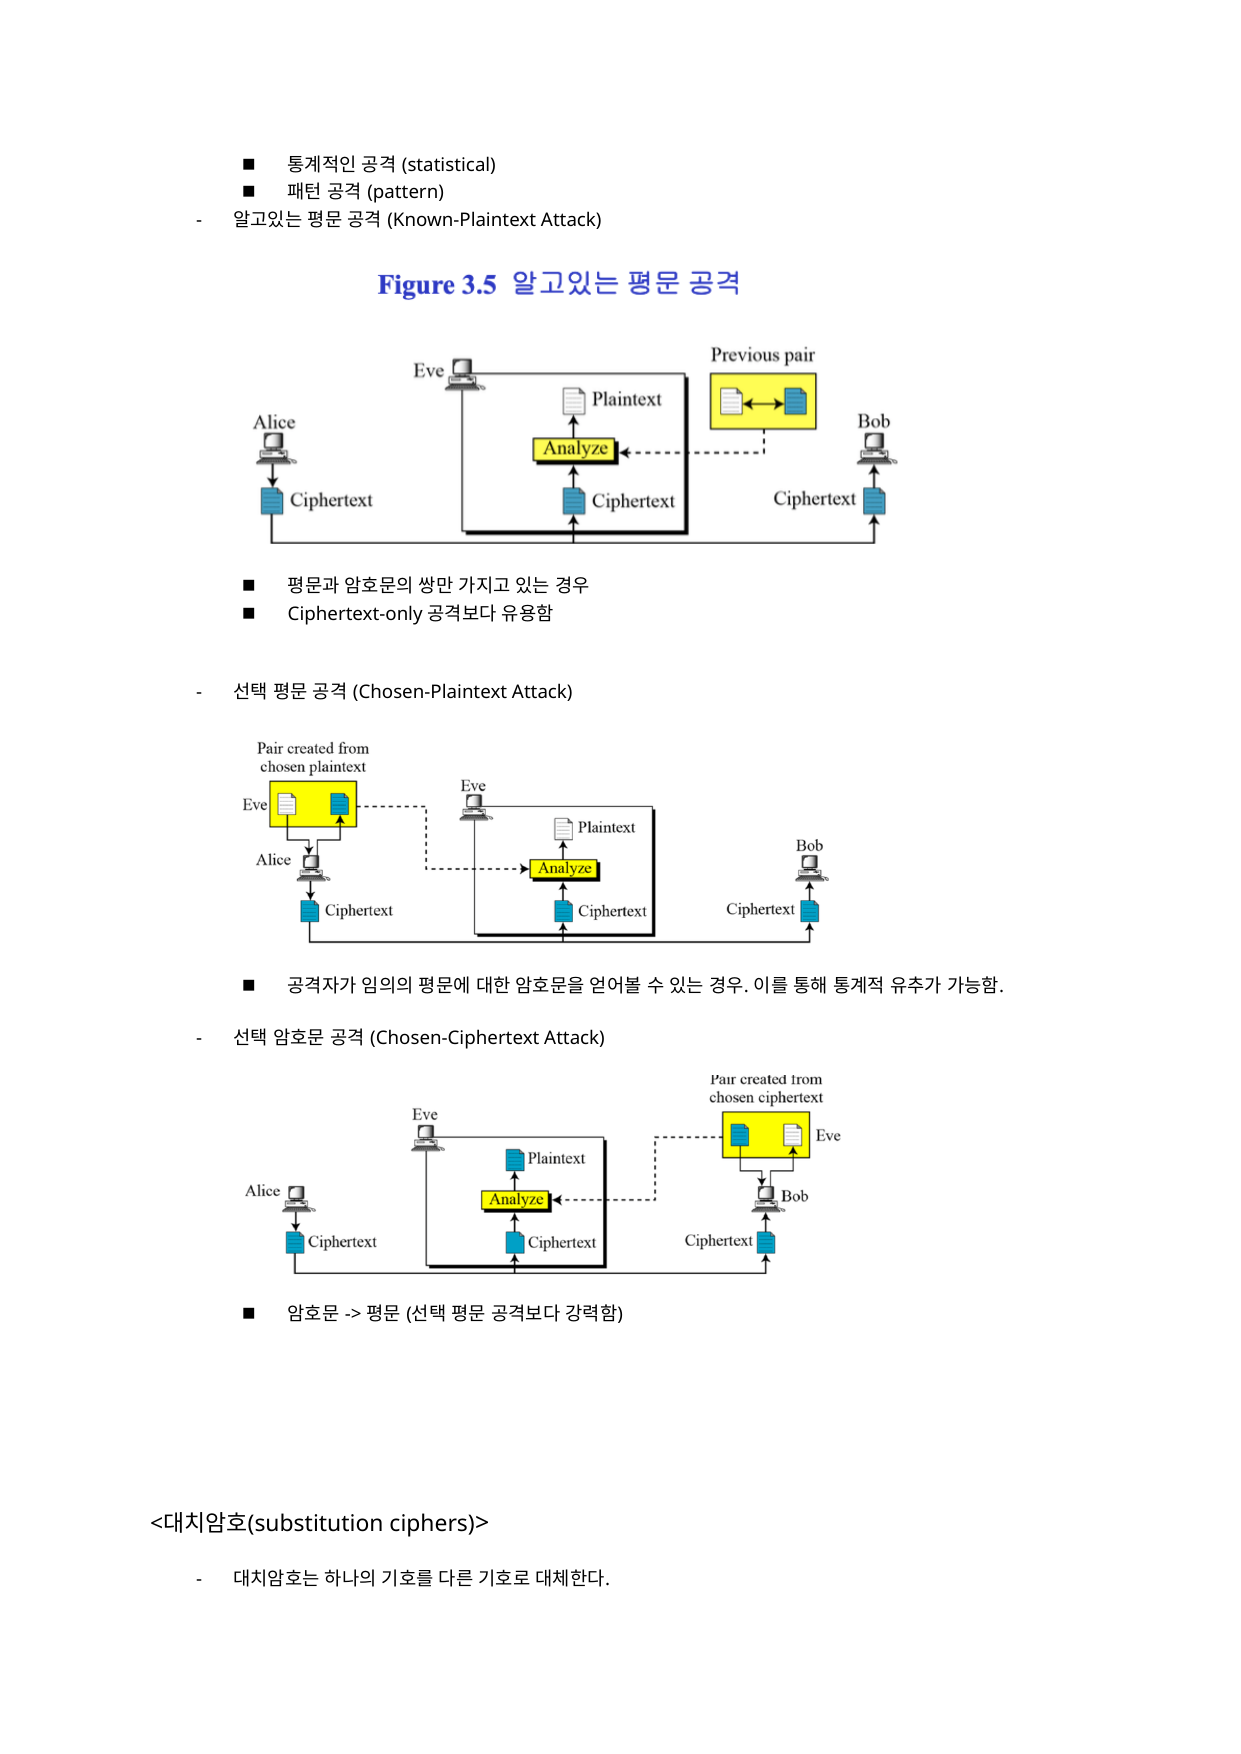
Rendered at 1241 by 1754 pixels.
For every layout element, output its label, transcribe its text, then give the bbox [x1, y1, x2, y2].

list Ciphertext-only 공격보다 유용함 [242, 598, 1090, 626]
picture [233, 729, 855, 971]
list 선택 평문 공격 (Chosen-Plaintext Attack) [196, 677, 1090, 704]
list 평문과 암호문의 쌍만 가지고 있는 경우 [242, 571, 1090, 598]
list 패턴 공격 (pattern) [242, 177, 1090, 204]
list 공격자가 임의의 평문에 대한 암호문을 얻어볼 수 있는 경우. 이를 통해 통계적 유추가 가능함. [242, 970, 1090, 997]
picture [233, 1075, 845, 1299]
picture [233, 231, 911, 572]
list 암호문 -> 평문 (선택 평문 공격보다 강력함) [242, 1299, 1090, 1326]
list 대치암호는 하나의 기호를 다른 기호로 대체한다. [196, 1564, 1090, 1591]
list 선택 암호문 공격 (Chosen-Ciphertext Attack) [196, 1023, 1090, 1050]
list 알고있는 평문 공격 (Known-Plaintext Attack) [196, 204, 1090, 232]
list 통계적인 공격 (statistical) [242, 150, 1090, 177]
text <대치암호(substitution ciphers)> [150, 1504, 1090, 1538]
